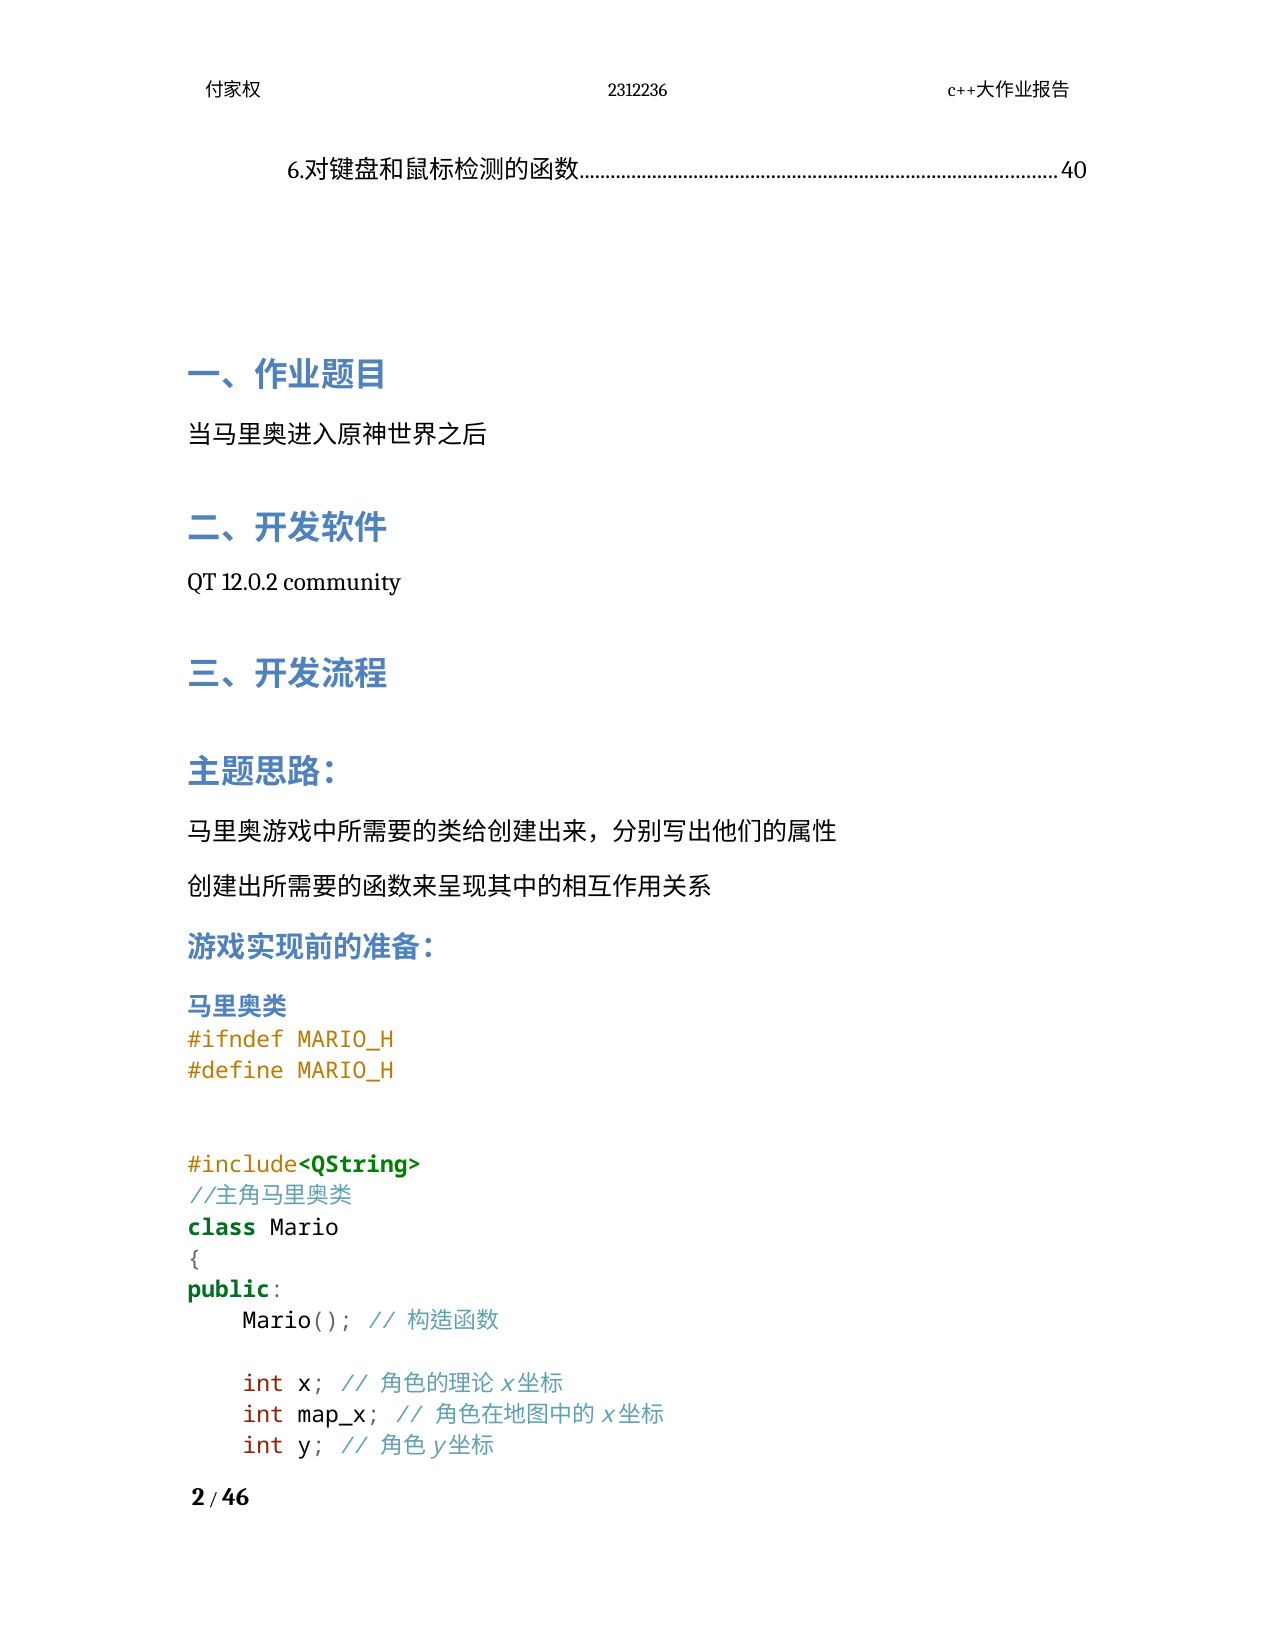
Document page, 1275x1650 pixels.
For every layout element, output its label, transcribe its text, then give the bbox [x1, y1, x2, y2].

text 创建出所需要的函数来呈现其中的相互作用关系 [187, 867, 1087, 903]
subtitle 主题思路： [187, 744, 1087, 793]
subtitle 一、作业题目 [187, 347, 1087, 396]
text 马里奥游戏中所需要的类给创建出来，分别写出他们的属性 [187, 812, 1087, 848]
text 当马里奥进入原神世界之后 [187, 414, 1087, 451]
subtitle 二、开发软件 [187, 501, 1087, 549]
subtitle 游戏实现前的准备： [187, 924, 1087, 966]
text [187, 1023, 1087, 1461]
text QT 12.0.2 community [187, 568, 1087, 596]
subtitle 马里奥类 [187, 987, 1087, 1023]
subtitle 三、开发流程 [187, 646, 1087, 694]
